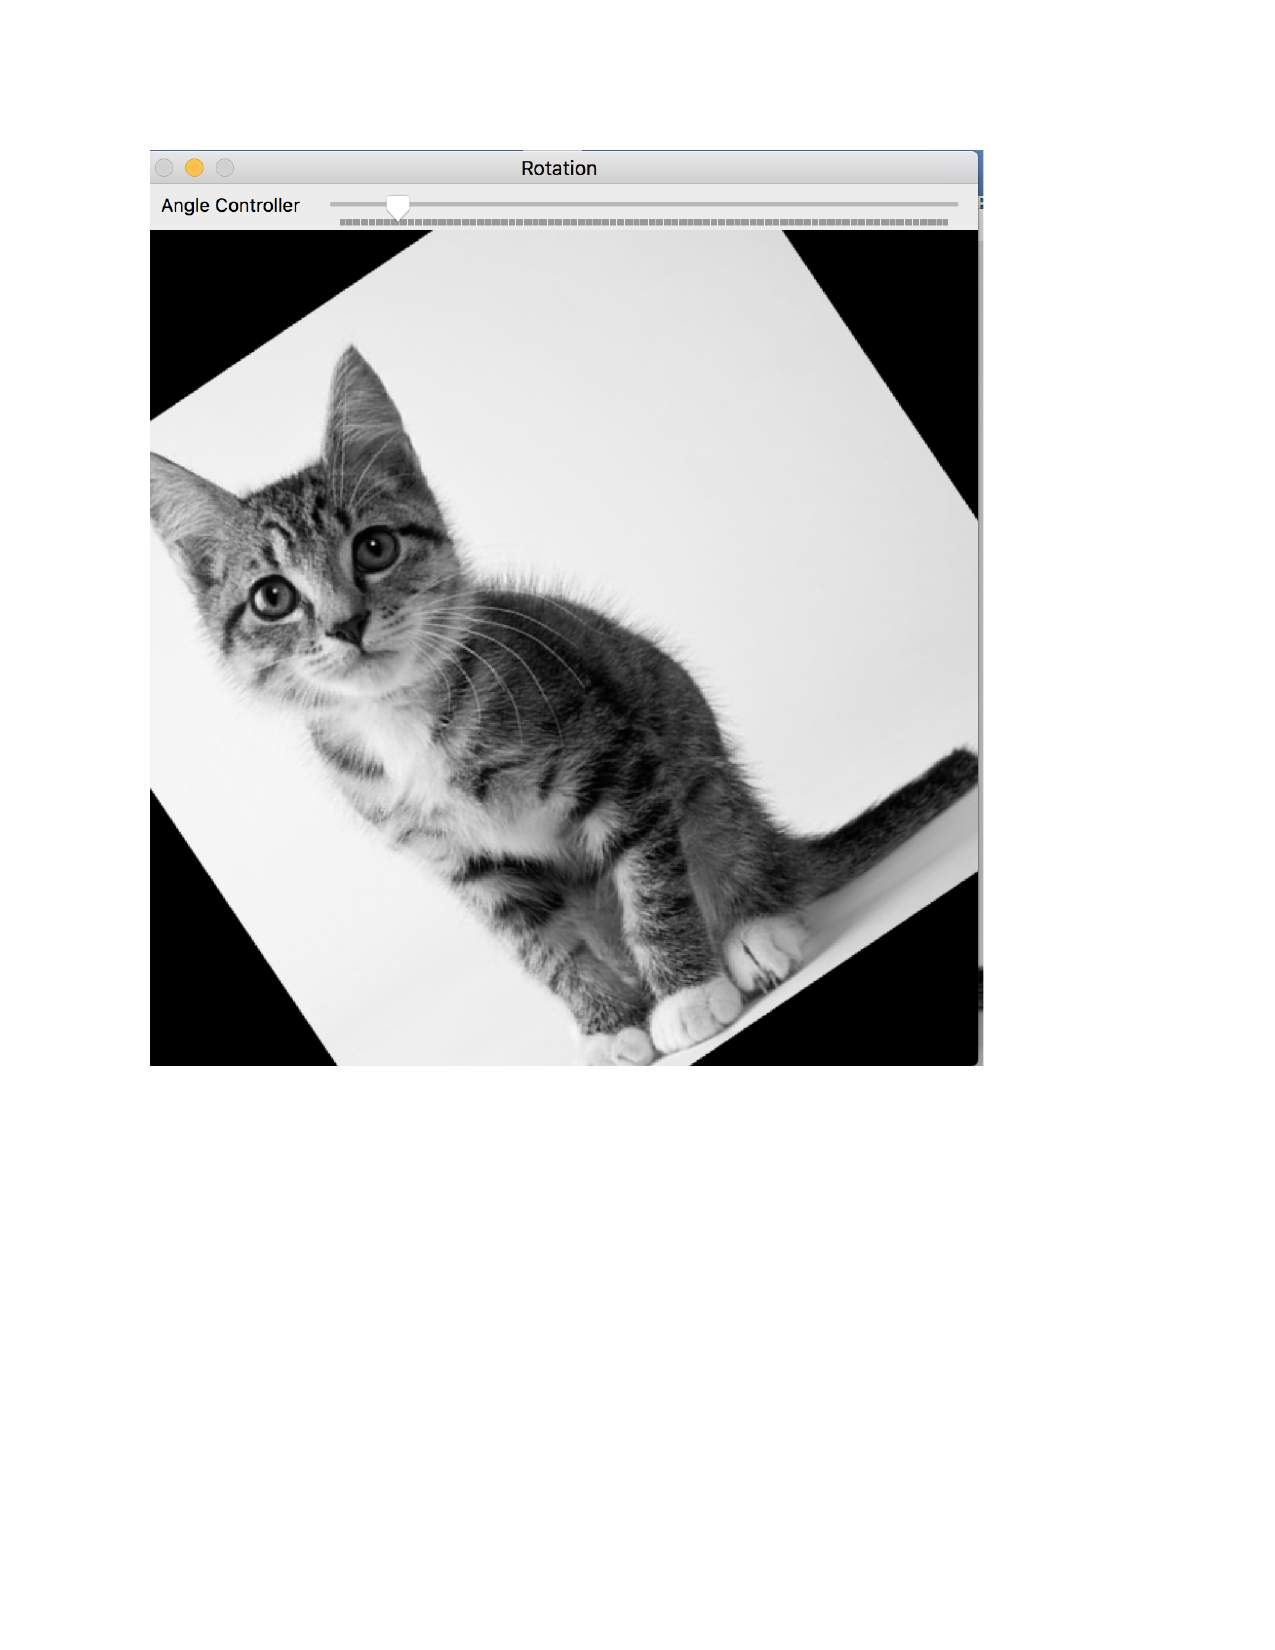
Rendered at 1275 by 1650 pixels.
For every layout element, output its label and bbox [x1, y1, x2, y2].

picture [150, 150, 984, 1066]
